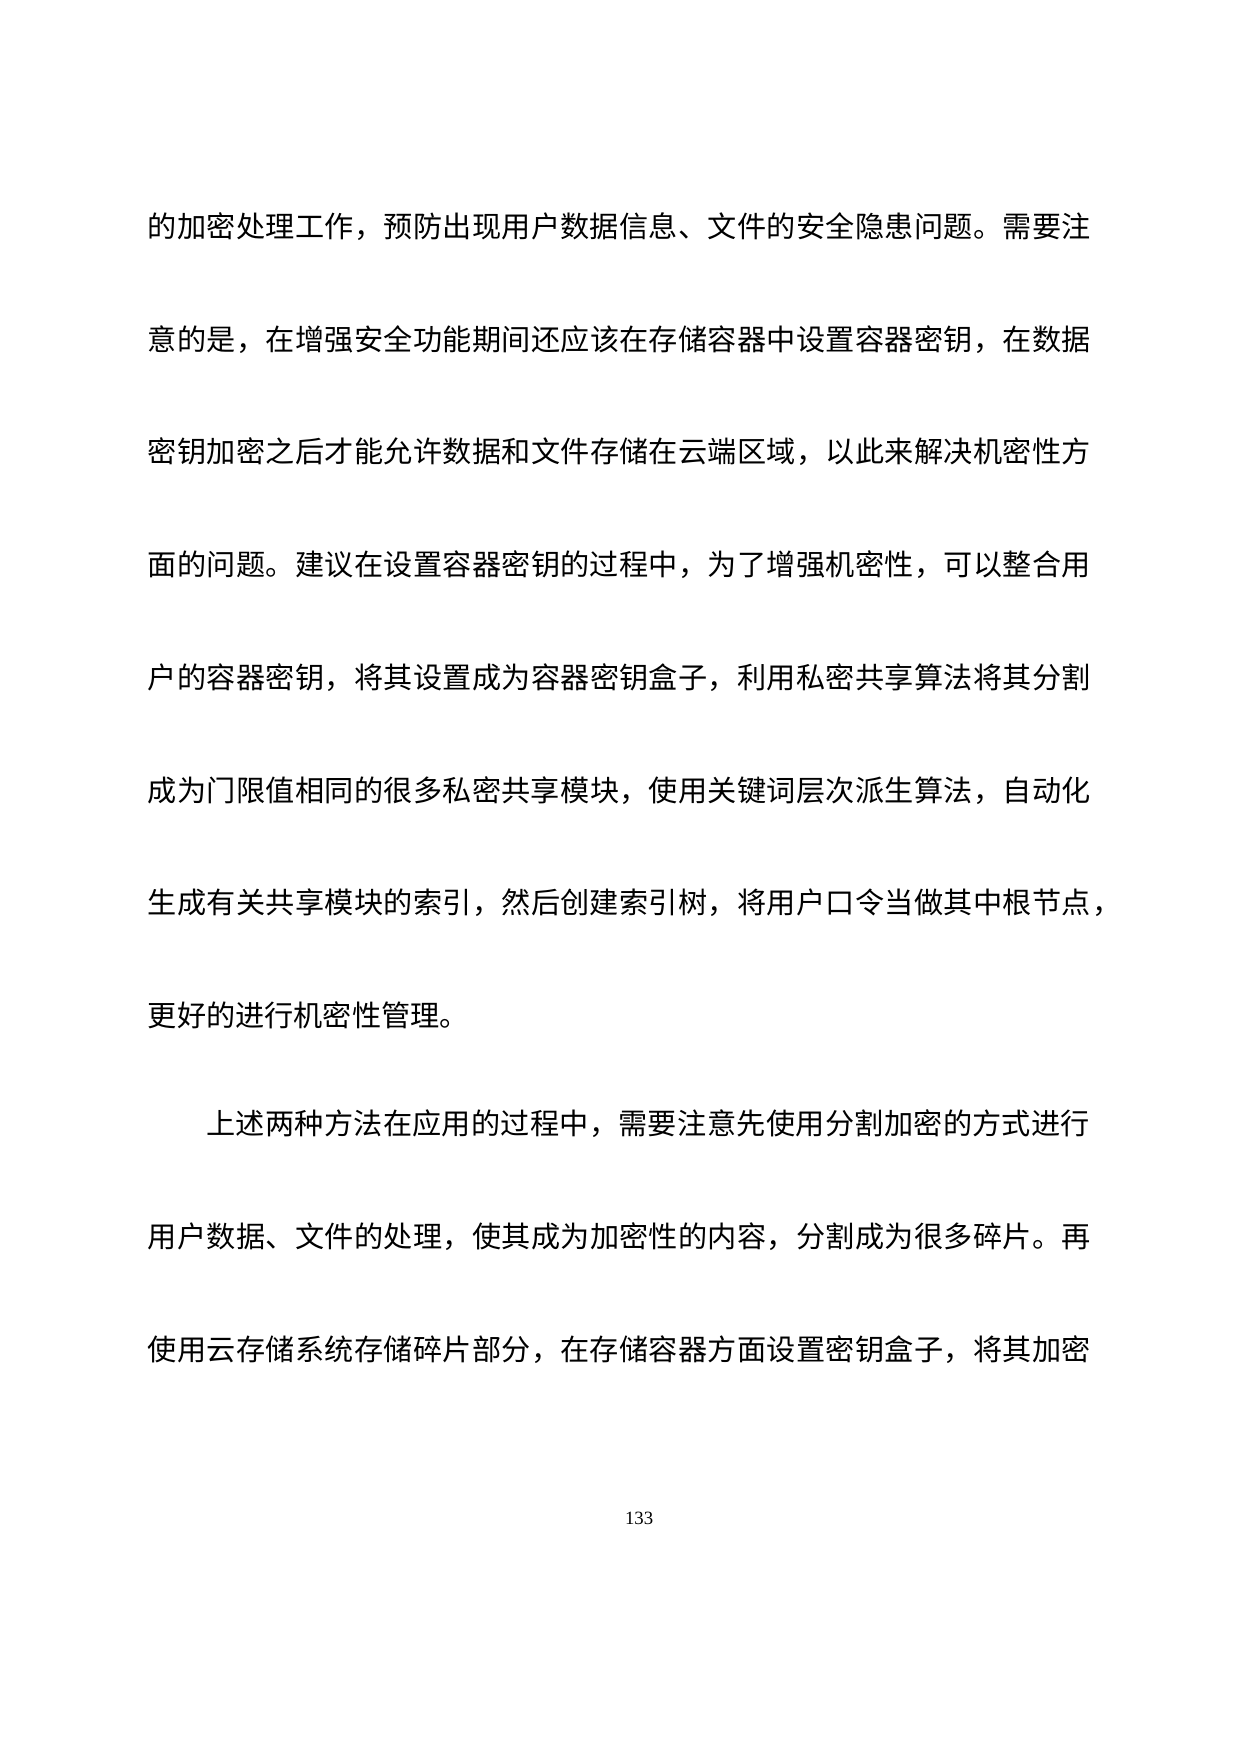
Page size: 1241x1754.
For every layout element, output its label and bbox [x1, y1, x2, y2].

text [148, 191, 1092, 1048]
text [148, 1088, 1092, 1381]
